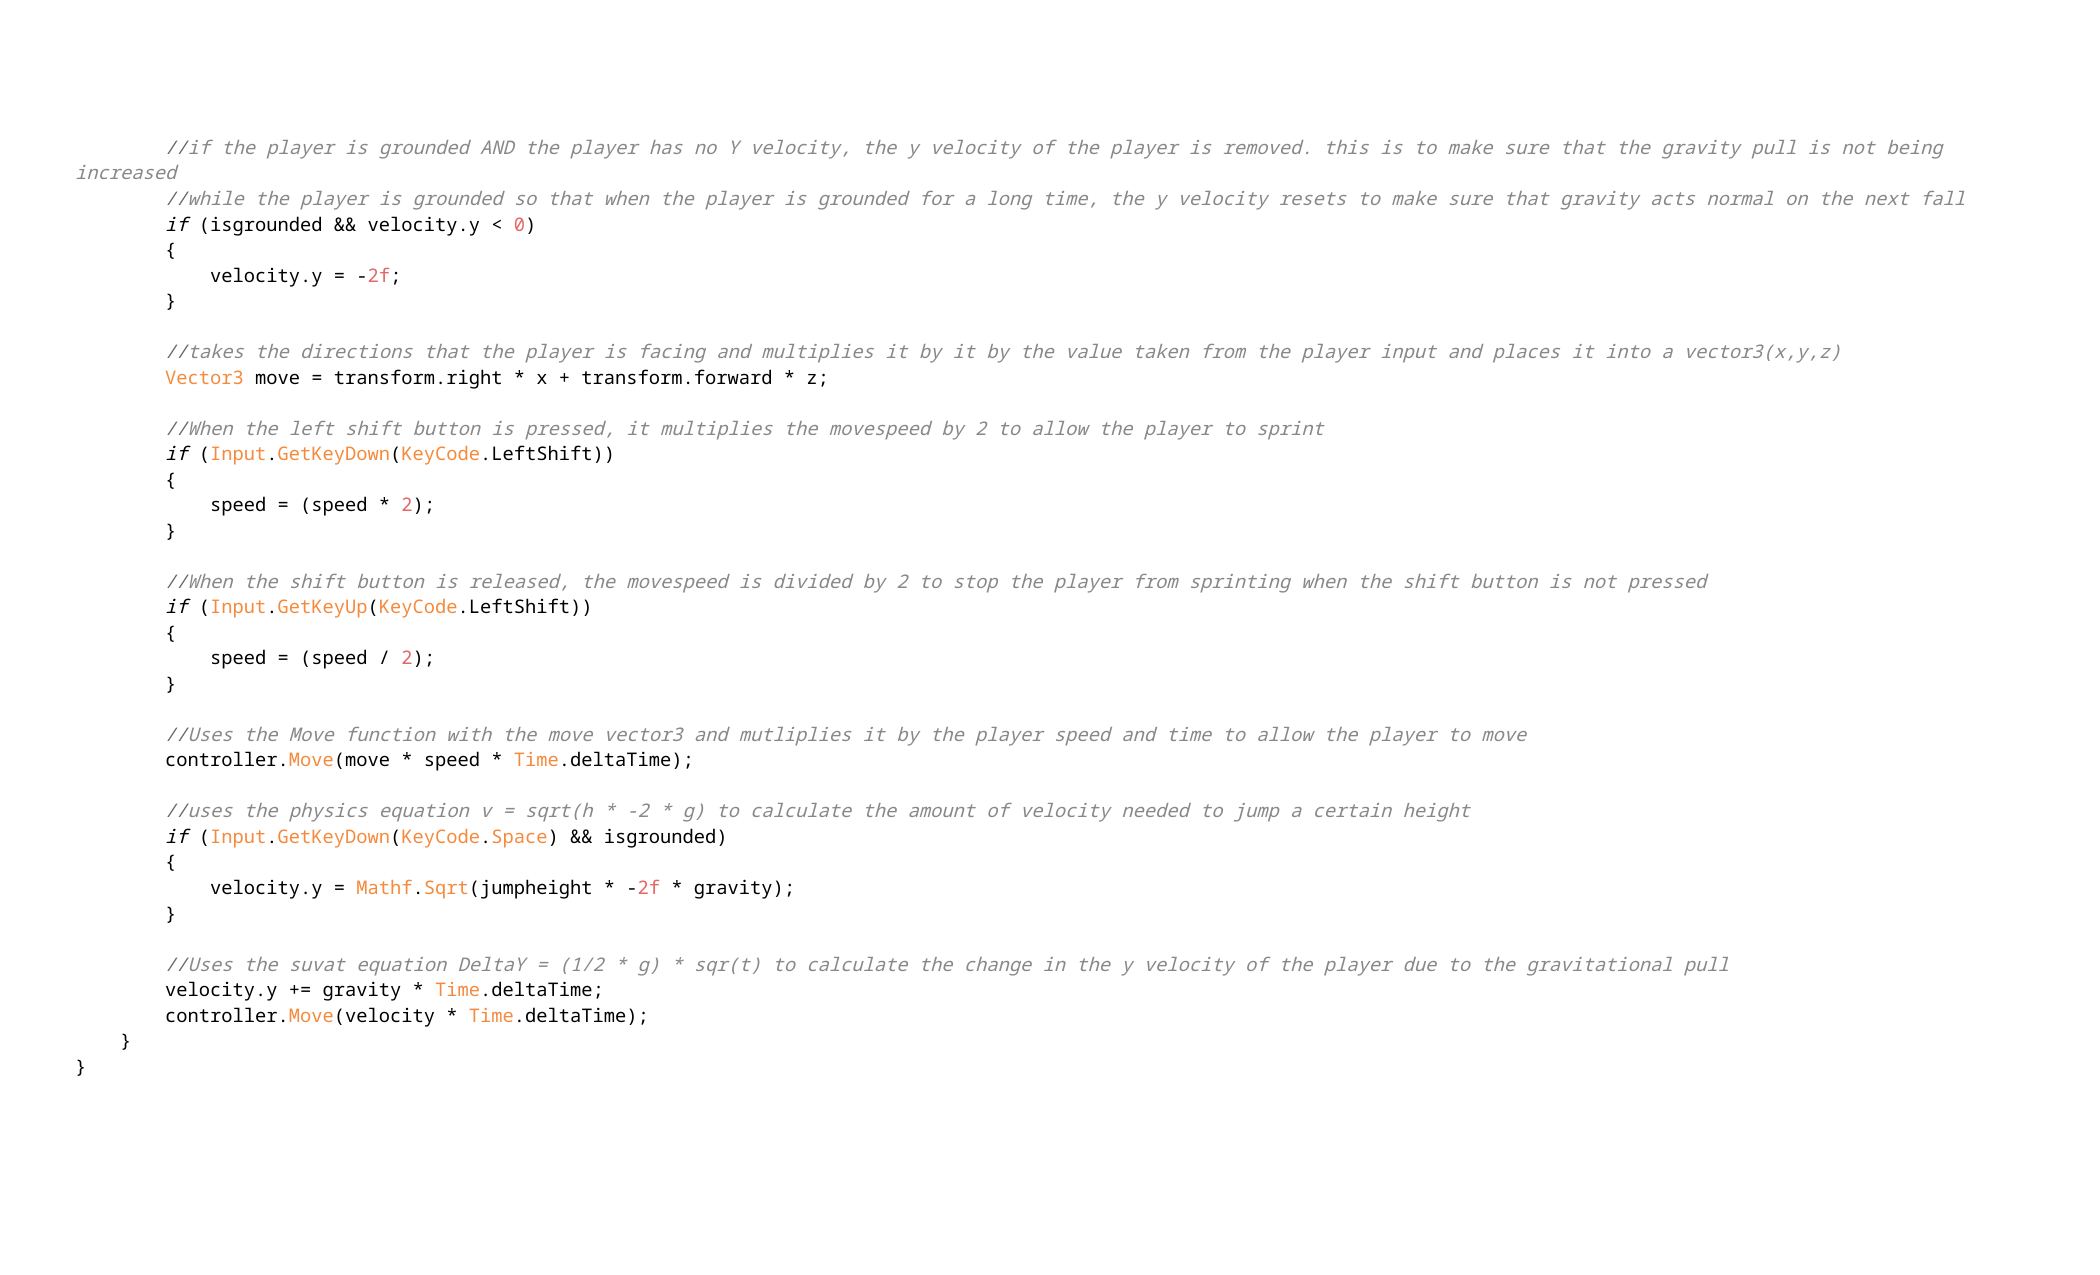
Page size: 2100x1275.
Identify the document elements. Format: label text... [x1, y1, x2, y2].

text //takes the directions that the player is facing and multiplies it by it by the value taken from the player input and places it into a vector3(x,y,z) [75, 338, 2025, 364]
text } [75, 517, 2025, 543]
text if (Input.GetKeyUp(KeyCode.LeftShift)) [75, 594, 2025, 619]
text { [75, 236, 2025, 262]
text //Uses the suvat equation DeltaY = (1/2 * g) * sqr(t) to calculate the change in the y velocity of the player due to the gravitational pull [75, 951, 2025, 976]
text //if the player is grounded AND the player has no Y velocity, the y velocity of the player is removed. this is to make sure that the gravity pull is not being increased [75, 134, 2025, 185]
text velocity.y = -2f; [75, 262, 2025, 287]
text if (Input.GetKeyDown(KeyCode.LeftShift)) [75, 441, 2025, 466]
text if (Input.GetKeyDown(KeyCode.Space) && isgrounded) [75, 823, 2025, 849]
text speed = (speed * 2); [75, 492, 2025, 517]
text if (isgrounded && velocity.y < 0) [75, 211, 2025, 236]
text velocity.y = Mathf.Sqrt(jumpheight * -2f * gravity); [75, 874, 2025, 900]
text } [75, 1053, 2025, 1078]
text controller.Move(move * speed * Time.deltaTime); [75, 747, 2025, 772]
text //while the player is grounded so that when the player is grounded for a long time, the y velocity resets to make sure that gravity acts normal on the next fall [75, 185, 2025, 211]
text { [75, 849, 2025, 874]
text //Uses the Move function with the move vector3 and mutliplies it by the player speed and time to allow the player to move [75, 721, 2025, 747]
text } [75, 670, 2025, 696]
text //When the shift button is released, the movespeed is divided by 2 to stop the player from sprinting when the shift button is not pressed [75, 568, 2025, 594]
text velocity.y += gravity * Time.deltaTime; [75, 976, 2025, 1002]
text } [75, 900, 2025, 925]
text speed = (speed / 2); [75, 645, 2025, 670]
text controller.Move(velocity * Time.deltaTime); [75, 1002, 2025, 1027]
text { [75, 619, 2025, 645]
text //When the left shift button is pressed, it multiplies the movespeed by 2 to allow the player to sprint [75, 415, 2025, 441]
text } [75, 287, 2025, 313]
text { [75, 466, 2025, 492]
text } [75, 1027, 2025, 1053]
text Vector3 move = transform.right * x + transform.forward * z; [75, 364, 2025, 389]
text //uses the physics equation v = sqrt(h * -2 * g) to calculate the amount of velocity needed to jump a certain height [75, 798, 2025, 823]
